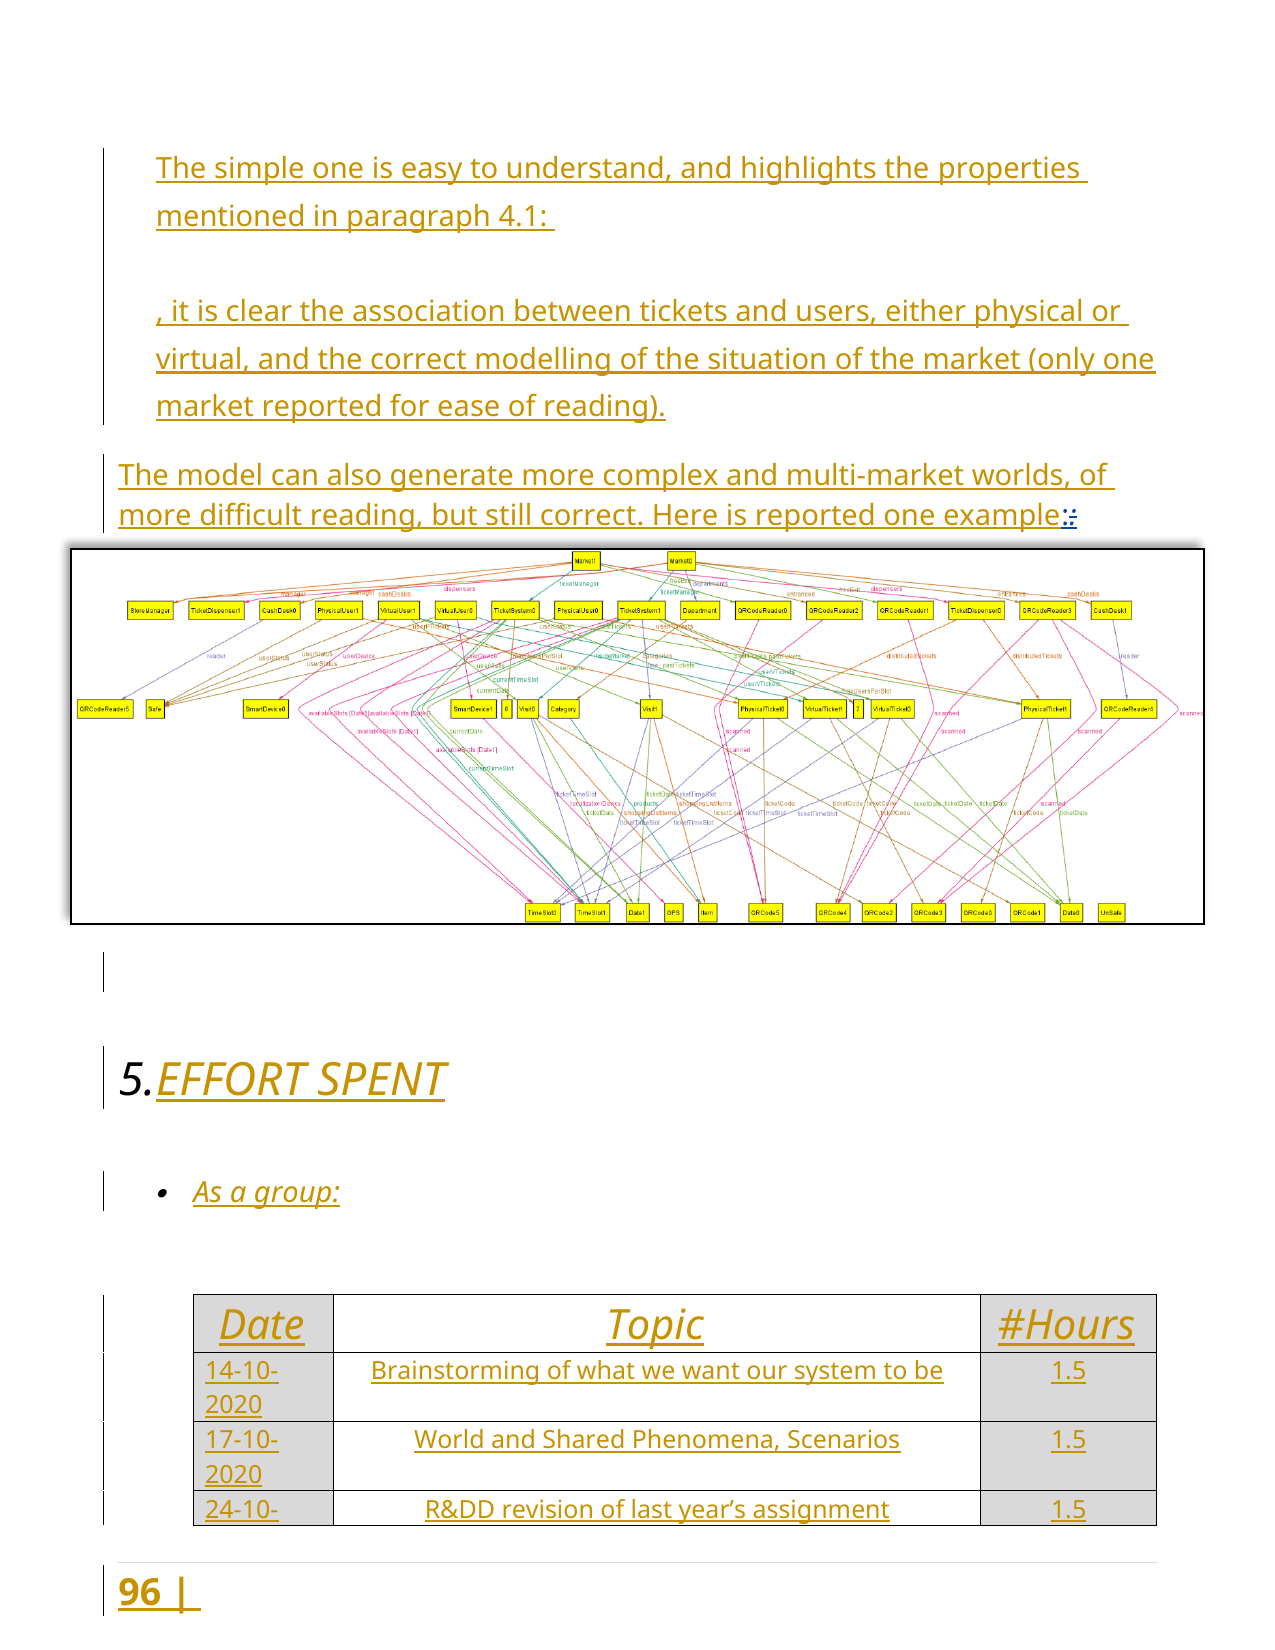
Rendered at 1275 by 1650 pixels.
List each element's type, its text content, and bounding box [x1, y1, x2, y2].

table_header #Hours [981, 1295, 1156, 1352]
text The model can also generate more complex and multi-market worlds, of more difficult reading, but still correct. Here is reported one example [118, 454, 1157, 533]
table_cell World and Shared Phenomena, Scenarios [334, 1422, 980, 1490]
table_cell Brainstorming of what we want our system to be [334, 1353, 980, 1421]
table_cell 14-10-2020 [194, 1353, 333, 1421]
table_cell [334, 1491, 980, 1525]
table_cell 1.5 [981, 1491, 1156, 1525]
table_cell 24-10-2020 [194, 1491, 333, 1525]
table_header Date [194, 1295, 333, 1352]
list As a group: [156, 1171, 1157, 1211]
picture [72, 550, 1203, 923]
table_cell 1.5 [981, 1353, 1156, 1421]
list EFFORT SPENT [118, 1046, 1157, 1109]
table_cell 17-10-2020 [194, 1422, 333, 1490]
text The simple one is easy to understand, and highlights the properties mentioned in paragraph 4.1it is clear the association between tickets and users, either physical or virtual, and the correct modelling of the situation of the market (only one market reported for ease of reading). [156, 148, 1157, 425]
table_header Topic [334, 1295, 980, 1352]
table_cell 1.5 [981, 1422, 1156, 1490]
